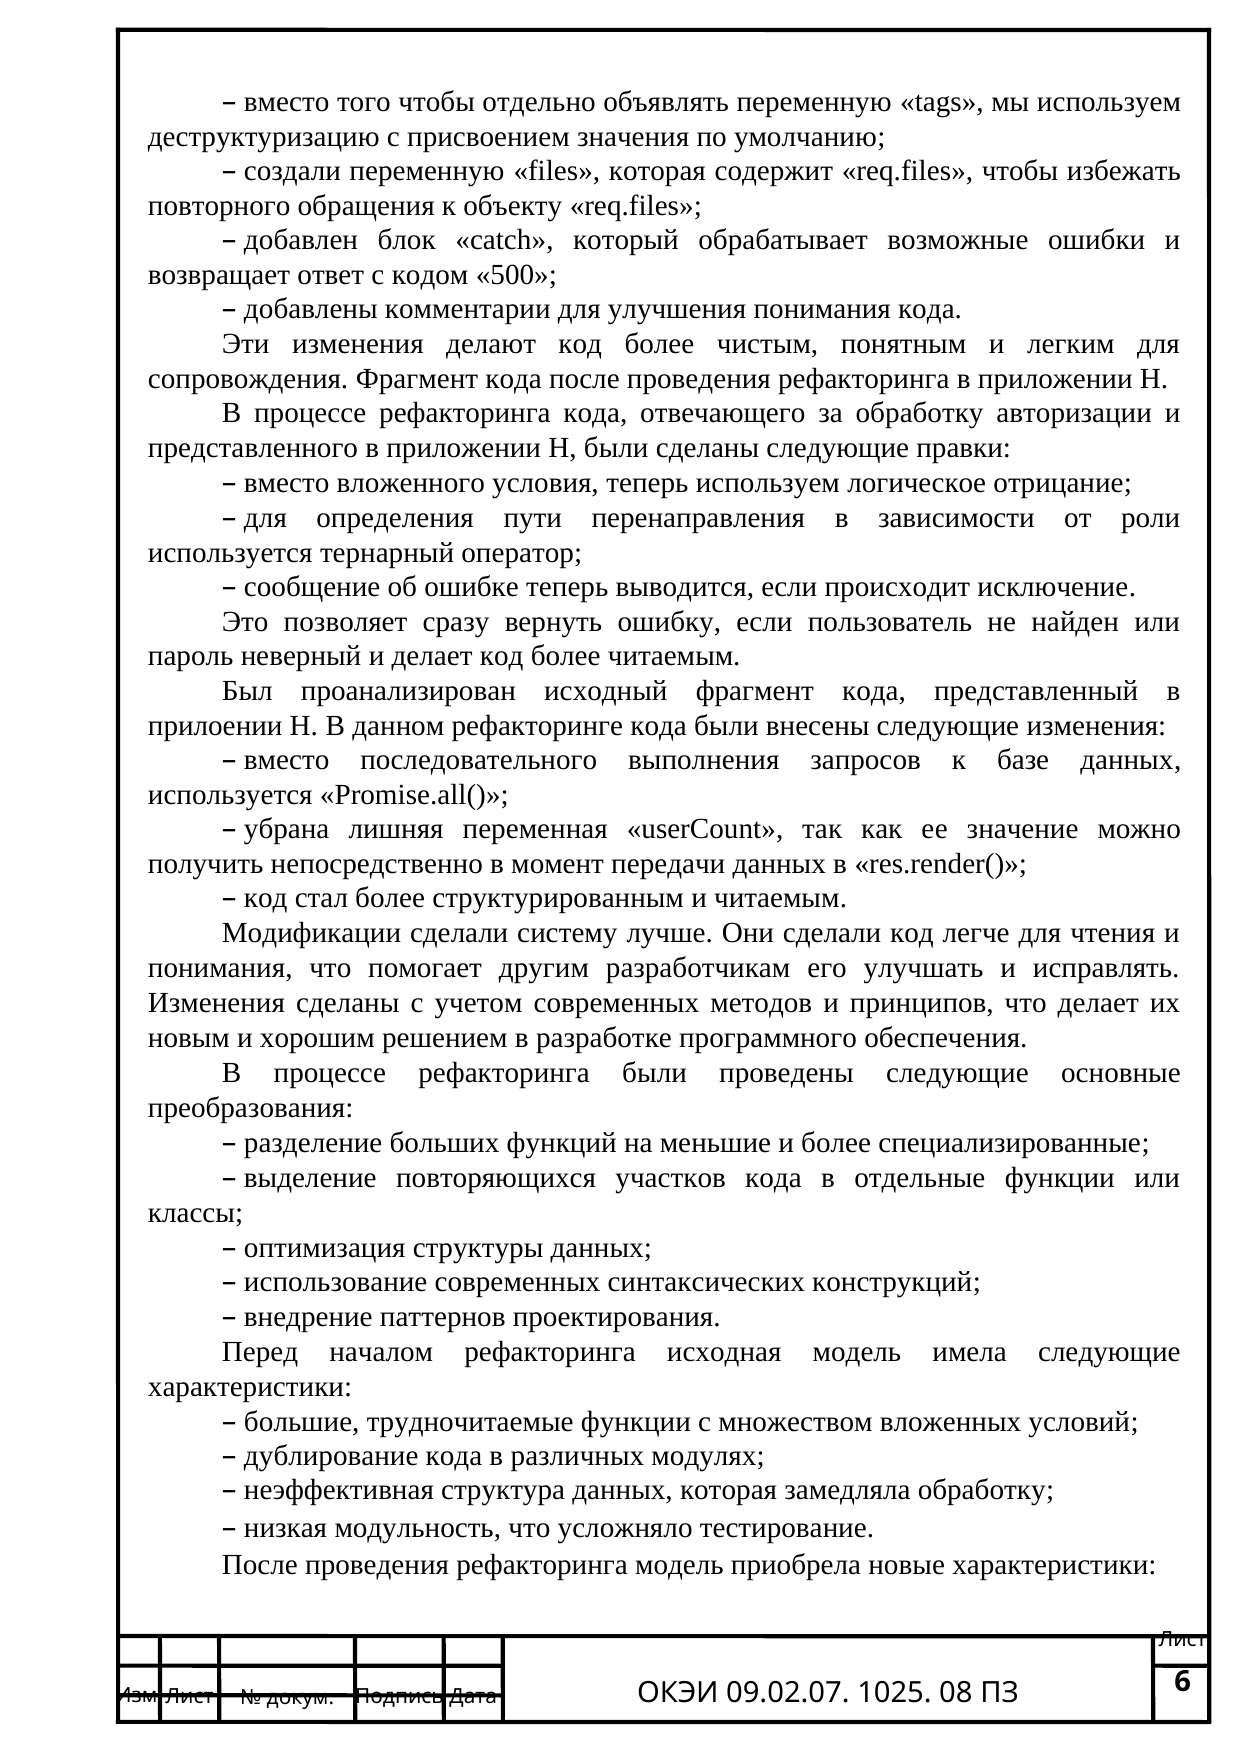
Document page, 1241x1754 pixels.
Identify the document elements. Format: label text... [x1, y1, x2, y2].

text оптимизация структуры данных; [148, 1229, 1181, 1264]
text После проведения рефакторинга модель приобрела новые характеристики: [148, 1546, 1181, 1580]
text добавлены комментарии для улучшения понимания кода. [148, 291, 1181, 326]
text Это позволяет сразу вернуть ошибку, если пользователь не найден или пароль неверный и делает код более читаемым. [148, 604, 1181, 673]
text Эти изменения делают код более чистым, понятным и легким для сопровождения. Фрагмент кода после проведения рефакторинга в приложении Н. [148, 326, 1181, 395]
text создали переменную «files», которая содержит «req.files», чтобы избежать повторного обращения к объекту «req.files»; [148, 153, 1181, 222]
text В процессе рефакторинга кода, отвечающего за обработку авторизации и представленного в приложении Н, были сделаны следующие правки: [148, 395, 1181, 465]
text вместо вложенного условия, теперь используем логическое отрицание; [148, 465, 1181, 499]
text Модификации сделали систему лучше. Они сделали код легче для чтения и понимания, что помогает другим разработчикам его улучшать и исправлять. Изменения сделаны с учетом современных методов и принципов, что делает их новым и хорошим решением в разработке программного обеспечения. [148, 915, 1181, 1055]
text сообщение об ошибке теперь выводится, если происходит исключение. [148, 569, 1181, 604]
text В процессе рефакторинга были проведены следующие основные преобразования: [148, 1055, 1181, 1125]
text вместо последовательного выполнения запросов к базе данных, используется «Promise.all()»; [148, 742, 1181, 811]
text Был проанализирован исходный фрагмент кода, представленный в прилоении Н. В данном рефакторинге кода были внесены следующие изменения: [148, 673, 1181, 742]
text выделение повторяющихся участков кода в отдельные функции или классы; [148, 1160, 1181, 1229]
text дублирование кода в различных модулях; [148, 1438, 1181, 1472]
text Перед началом рефакторинга исходная модель имела следующие характеристики: [148, 1334, 1181, 1403]
text неэффективная структура данных, которая замедляла обработку; [148, 1472, 1181, 1506]
text код стал более структурированным и читаемым. [148, 880, 1181, 915]
text вместо того чтобы отдельно объявлять переменную «tags», мы используем деструктуризацию с присвоением значения по умолчанию; [148, 84, 1181, 153]
text добавлен блок «catch», который обрабатывает возможные ошибки и возвращает ответ с кодом «500»; [148, 222, 1181, 291]
text большие, трудночитаемые функции с множеством вложенных условий; [148, 1403, 1181, 1438]
text убрана лишняя переменная «userCount», так как ее значение можно получить непосредственно в момент передачи данных в «res.render()»; [148, 811, 1181, 880]
text использование современных синтаксических конструкций; [148, 1264, 1181, 1299]
text разделение больших функций на меньшие и более специализированные; [148, 1125, 1181, 1160]
text низкая модульность, что усложняло тестирование. [148, 1506, 1181, 1546]
text для определения пути перенаправления в зависимости от роли используется тернарный оператор; [148, 499, 1181, 569]
text внедрение паттернов проектирования. [148, 1299, 1181, 1334]
